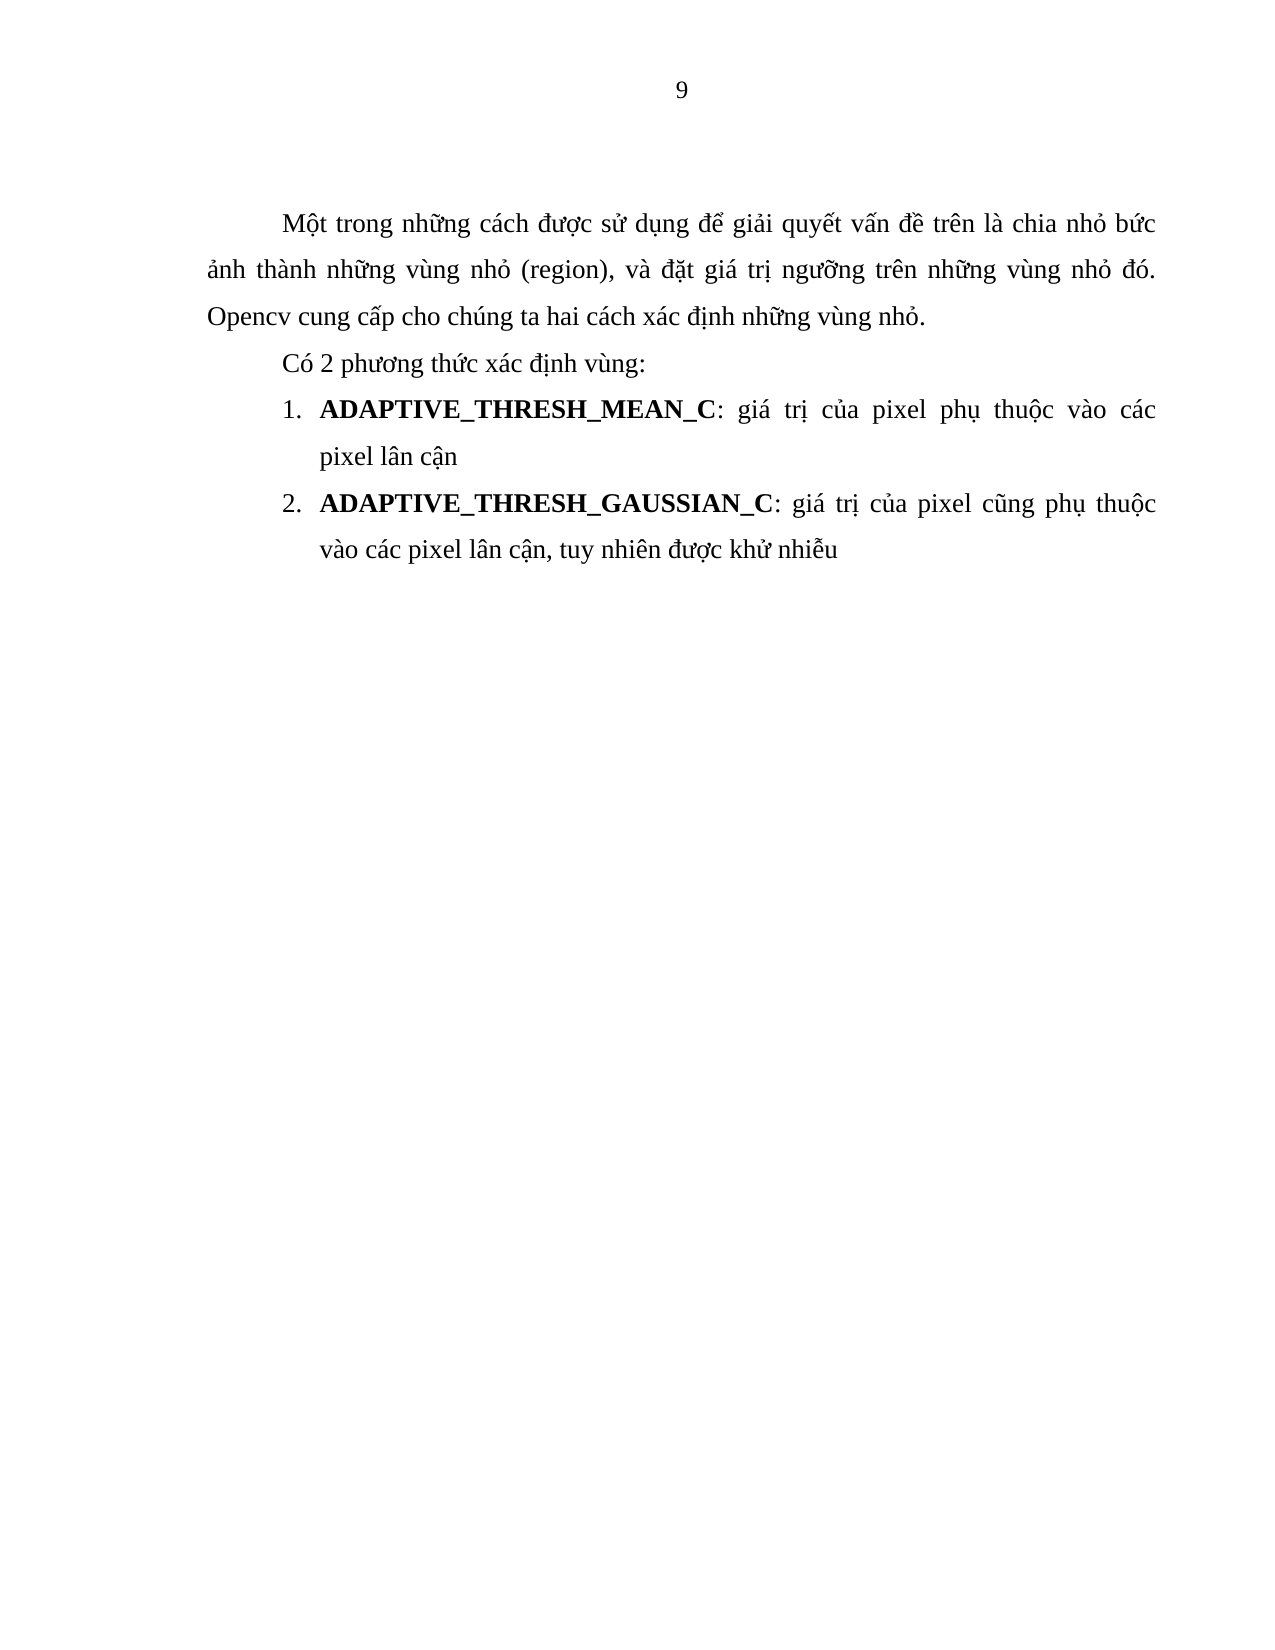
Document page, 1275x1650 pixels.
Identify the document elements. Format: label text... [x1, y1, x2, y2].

text Một trong những cách được sử dụng để giải quyết vấn đề trên là chia nhỏ bức ảnh thành những vùng nhỏ (region), và đặt giá trị ngưỡng trên những vùng nhỏ đó. Opencv cung cấp cho chúng ta hai cách xác định những vùng nhỏ. [207, 207, 1157, 331]
list ADAPTIVE_THRESH_MEAN_C: giá trị của pixel phụ thuộc vào các pixel lân cận [282, 393, 1157, 471]
list ADAPTIVE_THRESH_GAUSSIAN_C: giá trị của pixel cũng phụ thuộc vào các pixel lân cận, tuy nhiên được khử nhiễu [282, 487, 1157, 564]
text Có 2 phương thức xác định vùng: [207, 347, 1157, 378]
